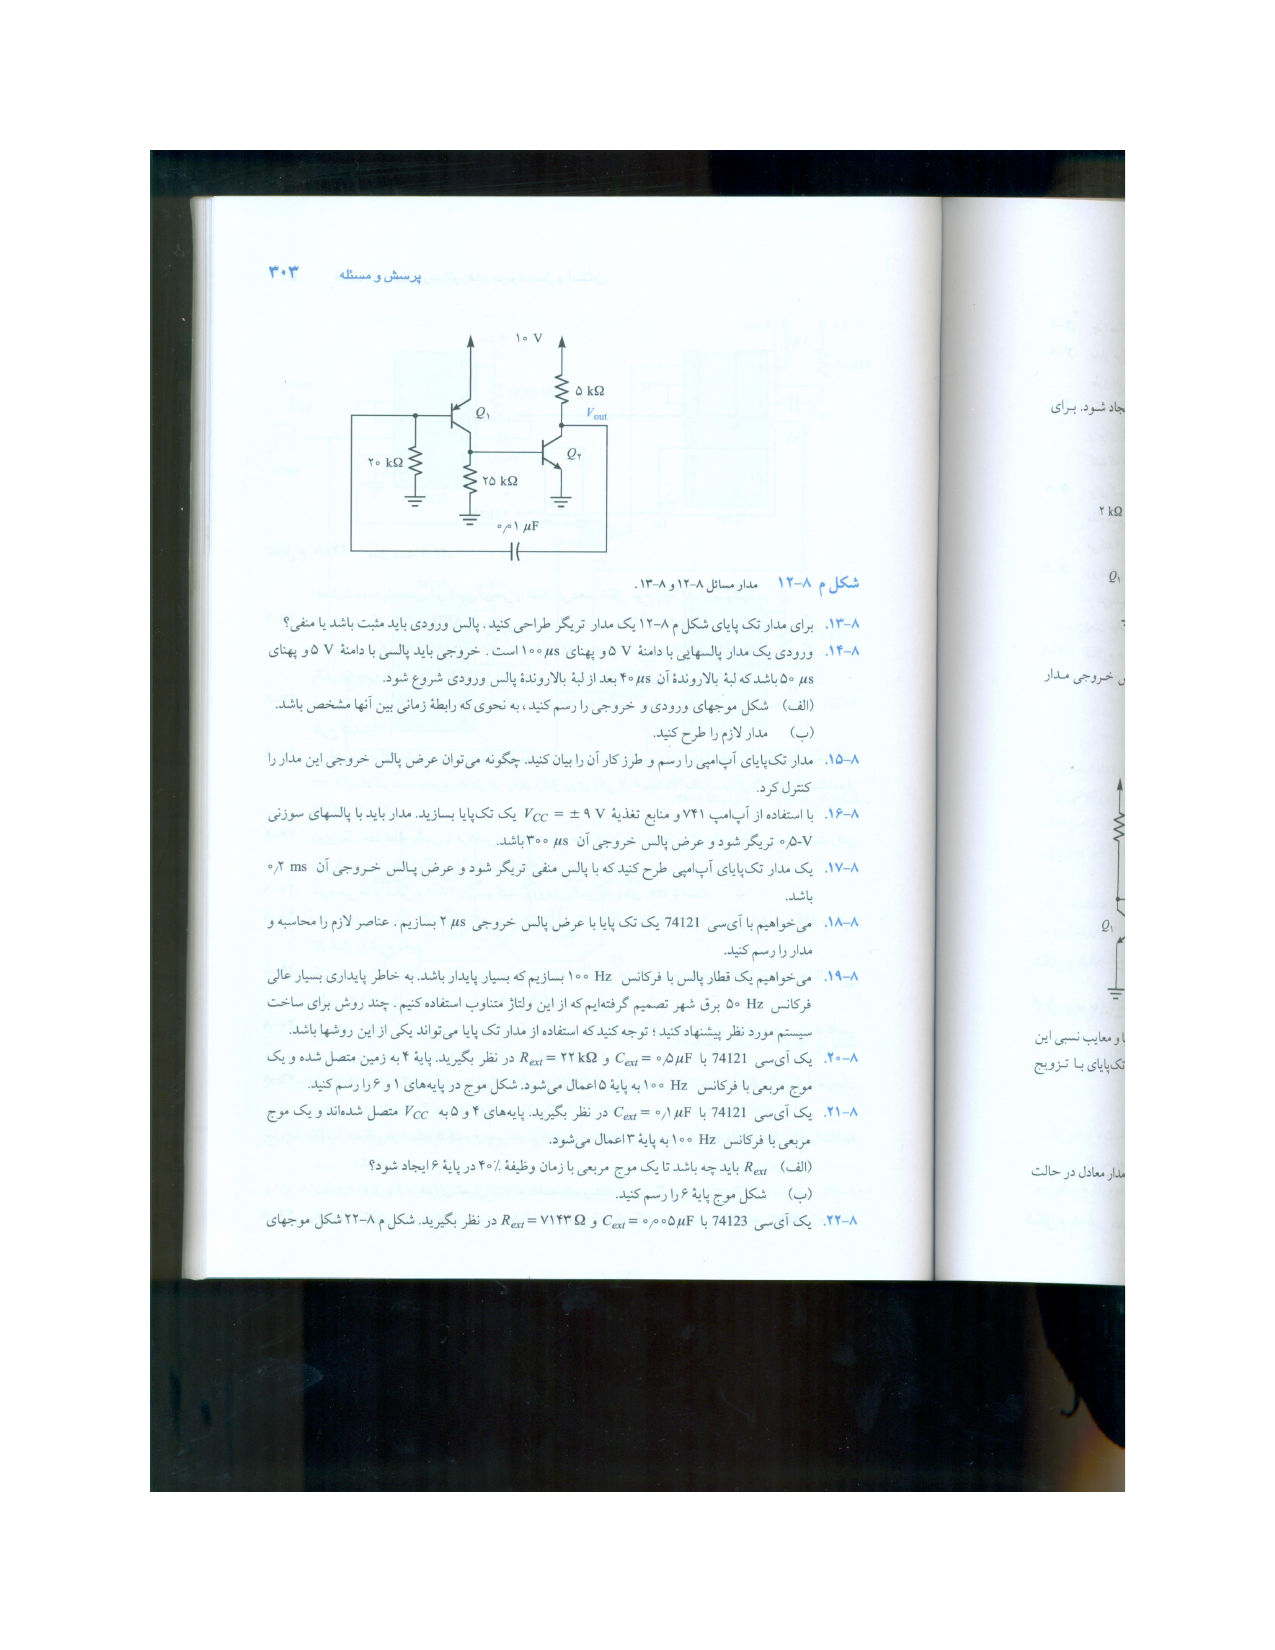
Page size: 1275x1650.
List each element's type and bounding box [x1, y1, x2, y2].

picture [150, 150, 1125, 1492]
